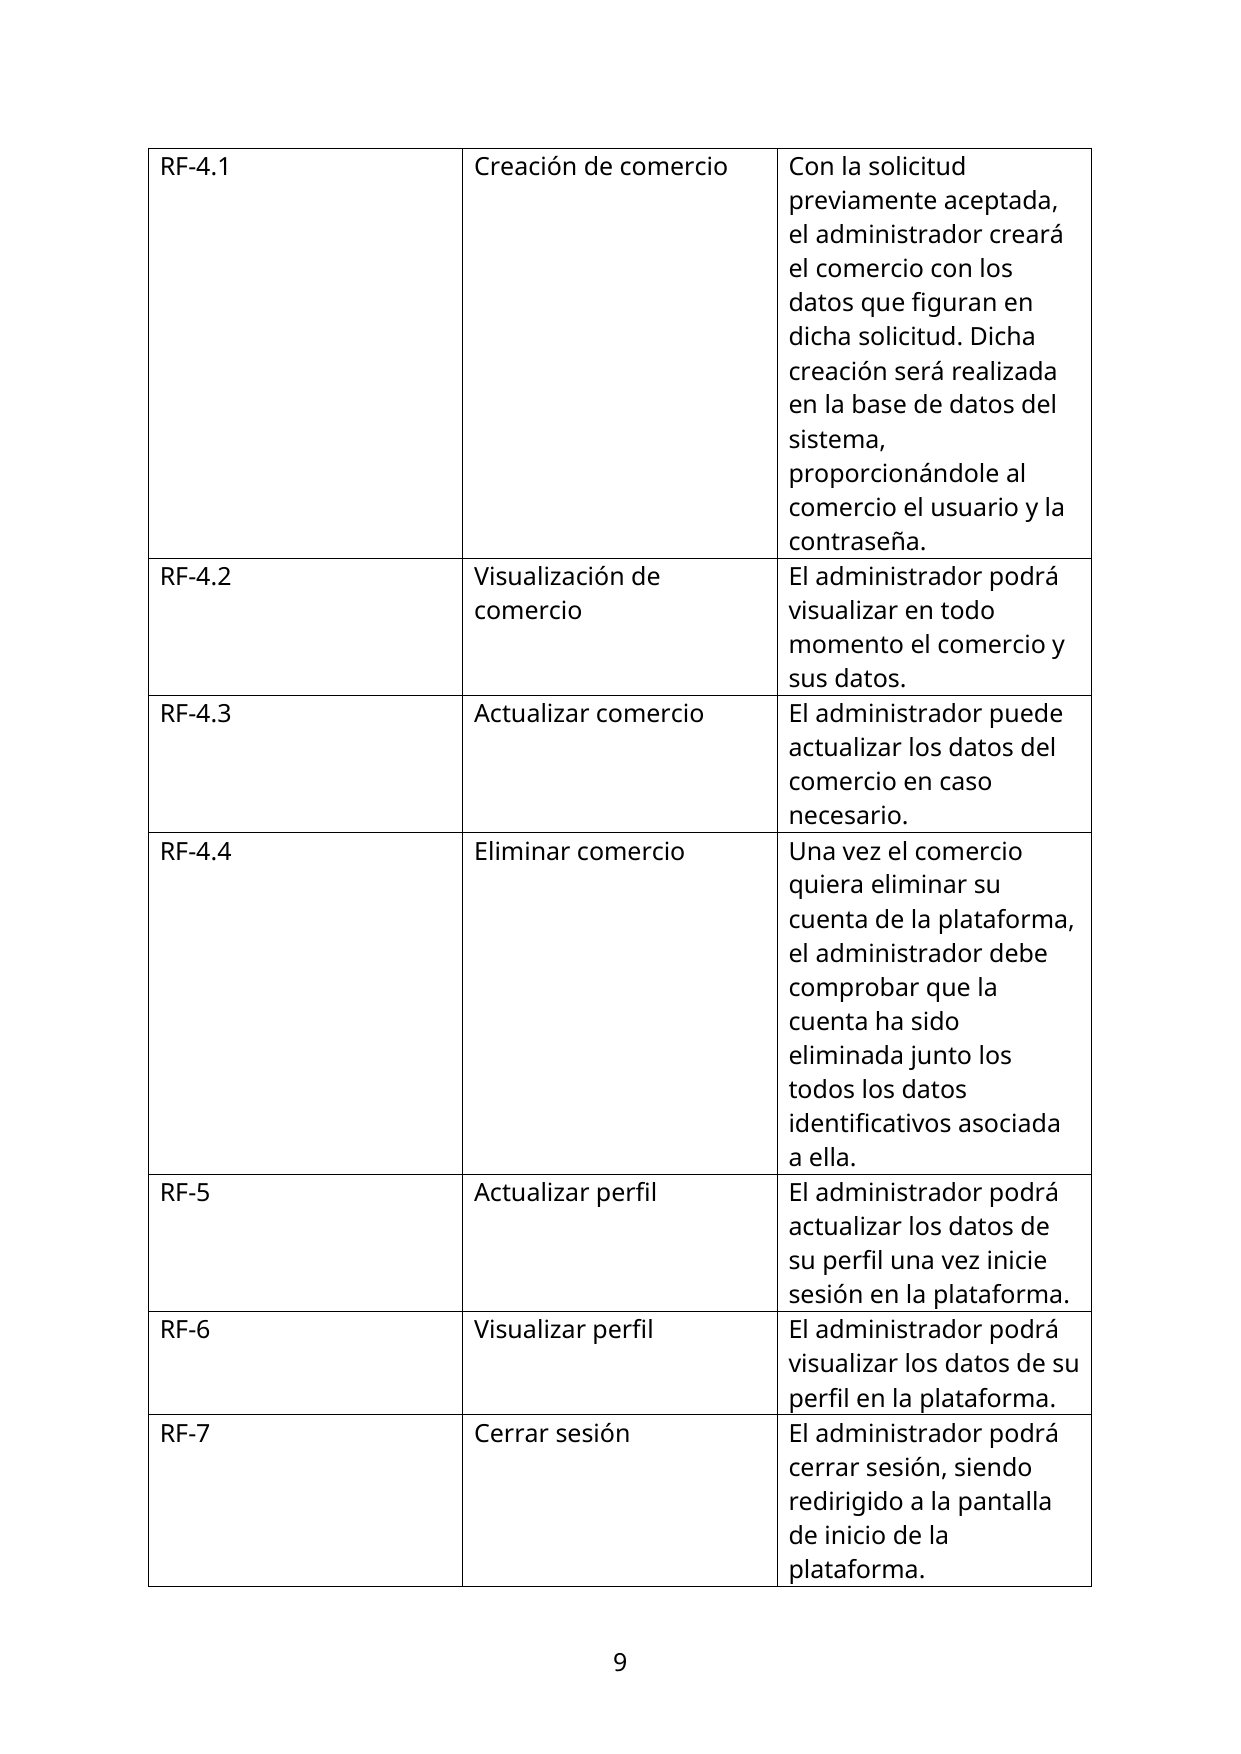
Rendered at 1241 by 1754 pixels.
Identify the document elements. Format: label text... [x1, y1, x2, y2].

table_cell RF-4.1 [149, 149, 462, 557]
table_cell Visualización de comercio [463, 559, 777, 695]
table_cell Actualizar perfil [463, 1175, 777, 1311]
table_cell Una vez el comercio quiera eliminar su cuenta de la plataforma, el administrador debe comprobar que la cuenta ha sido eliminada junto los todos los datos identificativos asociada a ella. [778, 833, 1091, 1174]
table_cell Cerrar sesión [463, 1415, 777, 1586]
table_cell Con la solicitud previamente aceptada, el administrador creará el comercio con los datos que figuran en dicha solicitud. Dicha creación será realizada en la base de datos del sistema, proporcionándole al comercio el usuario y la contraseña. [778, 149, 1091, 557]
table_cell Creación de comercio [463, 149, 777, 557]
table_cell Actualizar comercio [463, 696, 777, 832]
table_cell RF-4.4 [149, 833, 462, 1174]
table_cell El administrador puede actualizar los datos del comercio en caso necesario. [778, 696, 1091, 832]
table_cell El administrador podrá visualizar en todo momento el comercio y sus datos. [778, 559, 1091, 695]
table_cell RF-7 [149, 1415, 462, 1586]
table_cell El administrador podrá cerrar sesión, siendo redirigido a la pantalla de inicio de la plataforma. [778, 1415, 1091, 1586]
table_cell Eliminar comercio [463, 833, 777, 1174]
table_cell RF-4.2 [149, 559, 462, 695]
table_cell El administrador podrá visualizar los datos de su perfil en la plataforma. [778, 1312, 1091, 1414]
table_cell El administrador podrá actualizar los datos de su perfil una vez inicie sesión en la plataforma. [778, 1175, 1091, 1311]
table_cell Visualizar perfil [463, 1312, 777, 1414]
table_cell RF-6 [149, 1312, 462, 1414]
table_cell RF-5 [149, 1175, 462, 1311]
table_cell RF-4.3 [149, 696, 462, 832]
